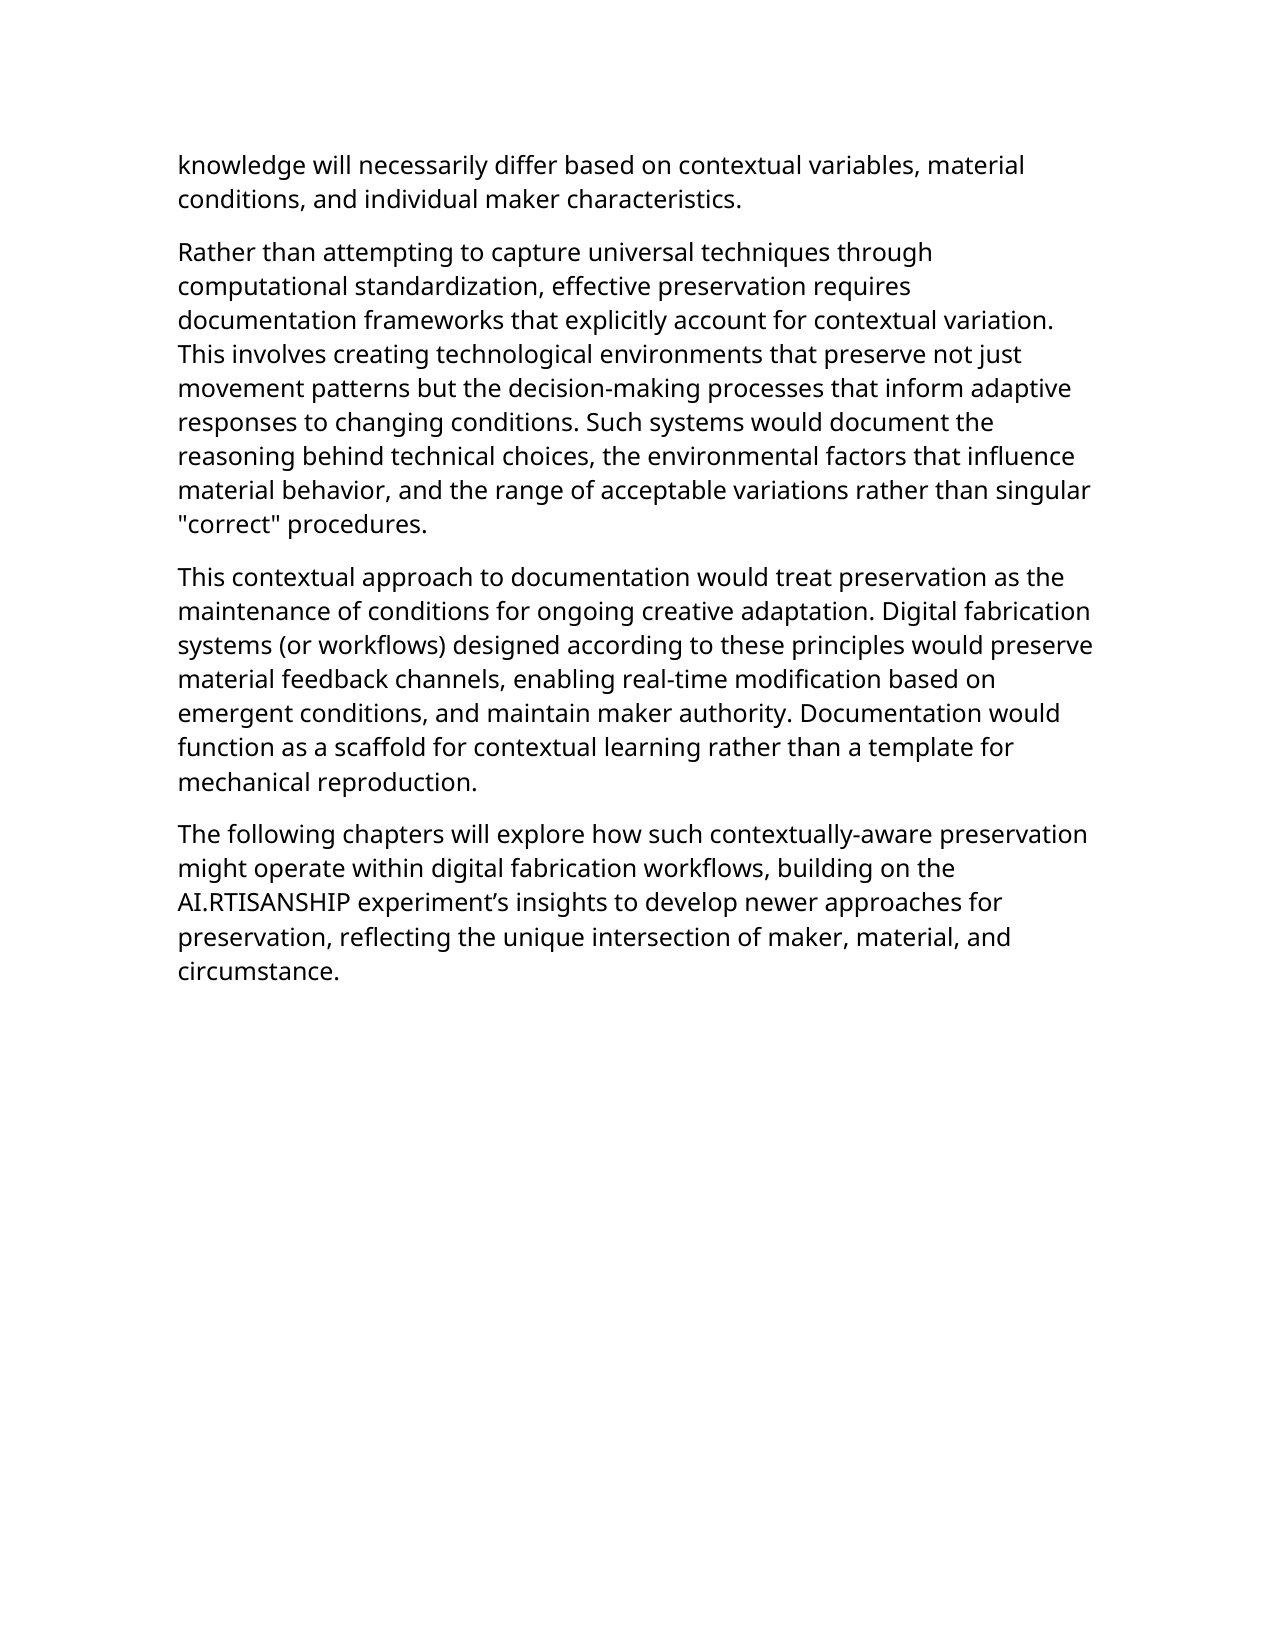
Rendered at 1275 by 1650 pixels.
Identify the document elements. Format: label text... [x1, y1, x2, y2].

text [177, 148, 1098, 216]
text Rather than attempting to capture universal techniques through computational standardization, effective preservation requires documentation frameworks that explicitly account for contextual variation. This involves creating technological environments that preserve not just movement patterns but the decision-making processes that inform adaptive responses to changing conditions. Such systems would document the reasoning behind technical choices, the environmental factors that influence material behavior, and the range of acceptable variations rather than singular "correct" procedures. [177, 234, 1098, 541]
text The following chapters will explore how such contextually-aware preservation might operate within digital fabrication workflows, building on the AI.RTISANSHIP experiment’s insights to develop newer approaches for preservation, reflecting the unique intersection of maker, material, and circumstance. [177, 817, 1098, 987]
text This contextual approach to documentation would treat preservation as the maintenance of conditions for ongoing creative adaptation. Digital fabrication systems (or workflows) designed according to these principles would preserve material feedback channels, enabling real-time modification based on emergent conditions, and maintain maker authority. Documentation would function as a scaffold for contextual learning rather than a template for mechanical reproduction. [177, 560, 1098, 798]
